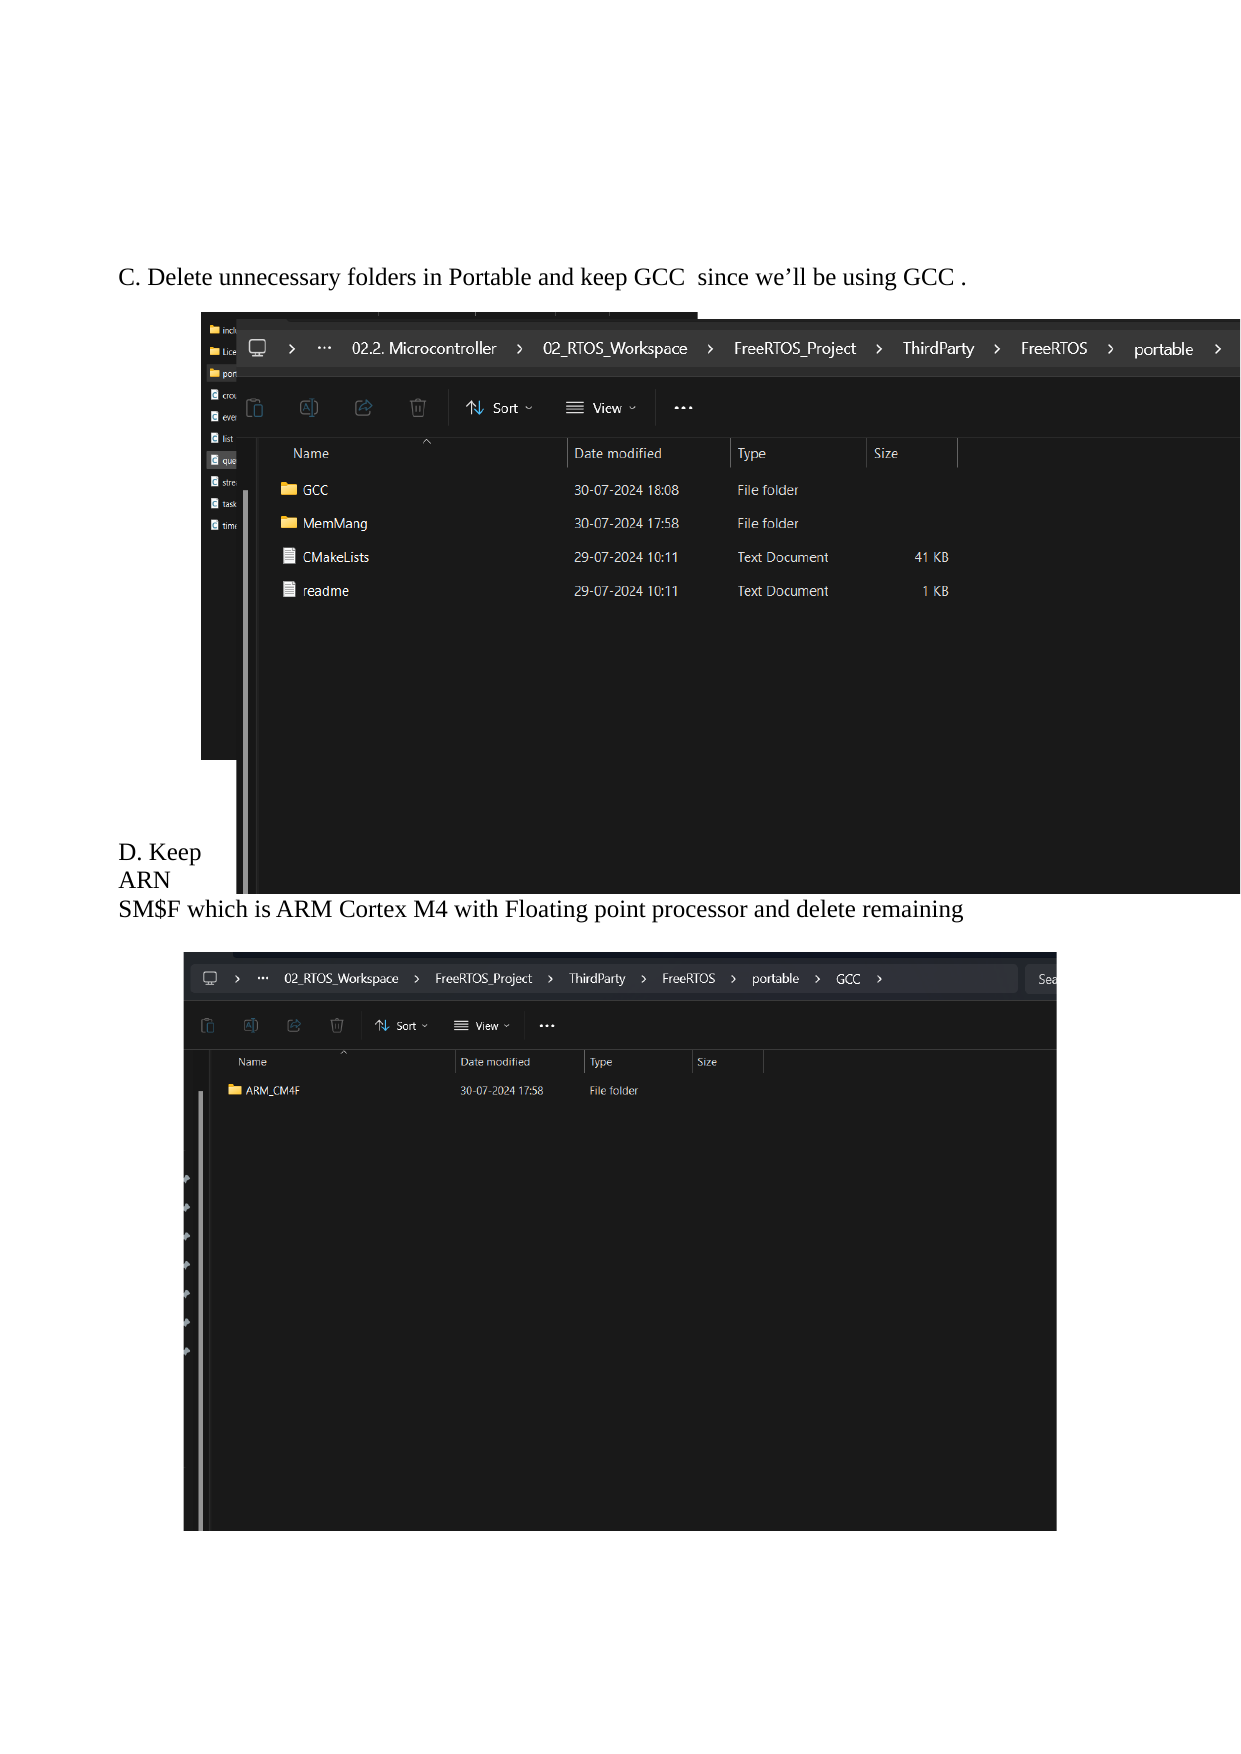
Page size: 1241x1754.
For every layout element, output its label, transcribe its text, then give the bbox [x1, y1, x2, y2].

picture [201, 312, 1241, 894]
picture [183, 952, 1057, 1531]
text D. Keep ARN SM$F which is ARM Cortex M4 with Floating point processor and delete remaining [118, 837, 1122, 923]
text C. Delete unnecessary folders in Portable and keep GCC since we’ll be using GCC . [118, 262, 1122, 291]
